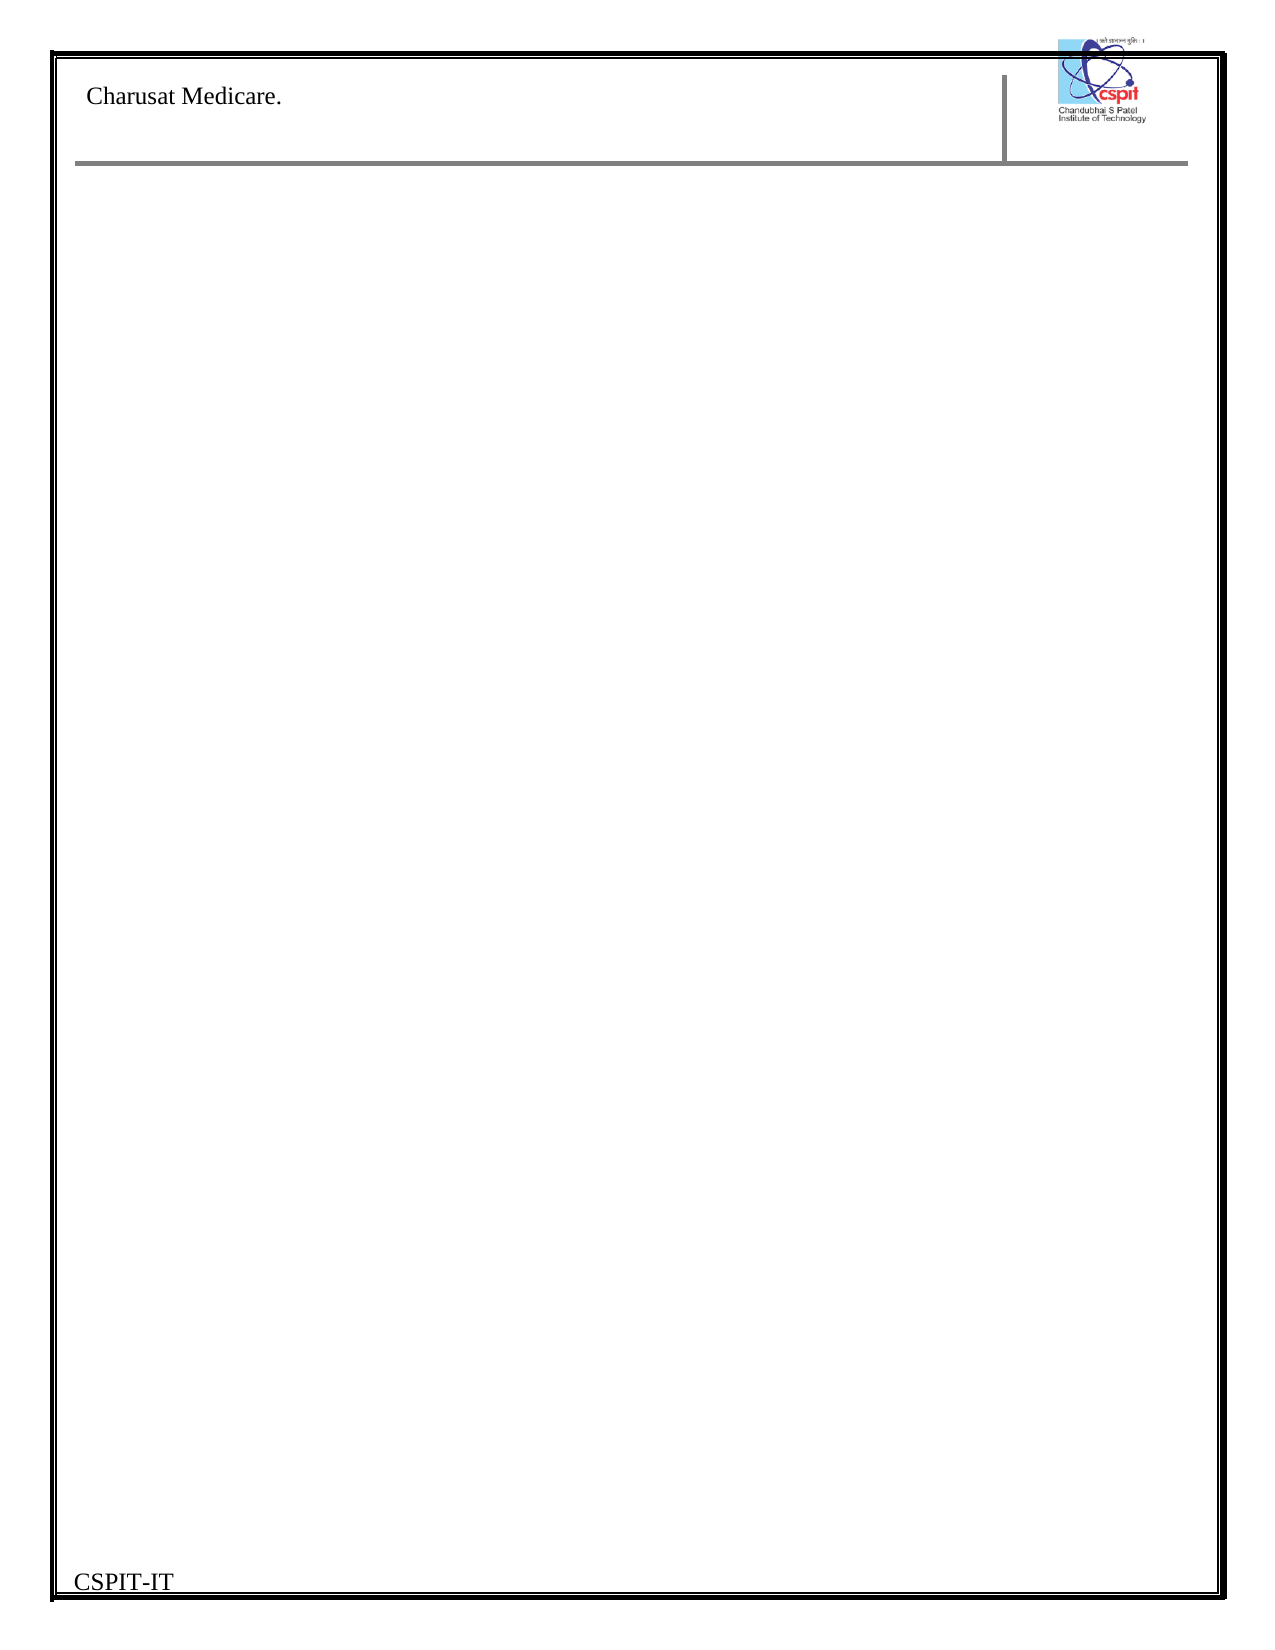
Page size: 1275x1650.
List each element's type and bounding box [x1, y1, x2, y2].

picture [1029, 59, 1174, 133]
picture [1029, 28, 1174, 51]
